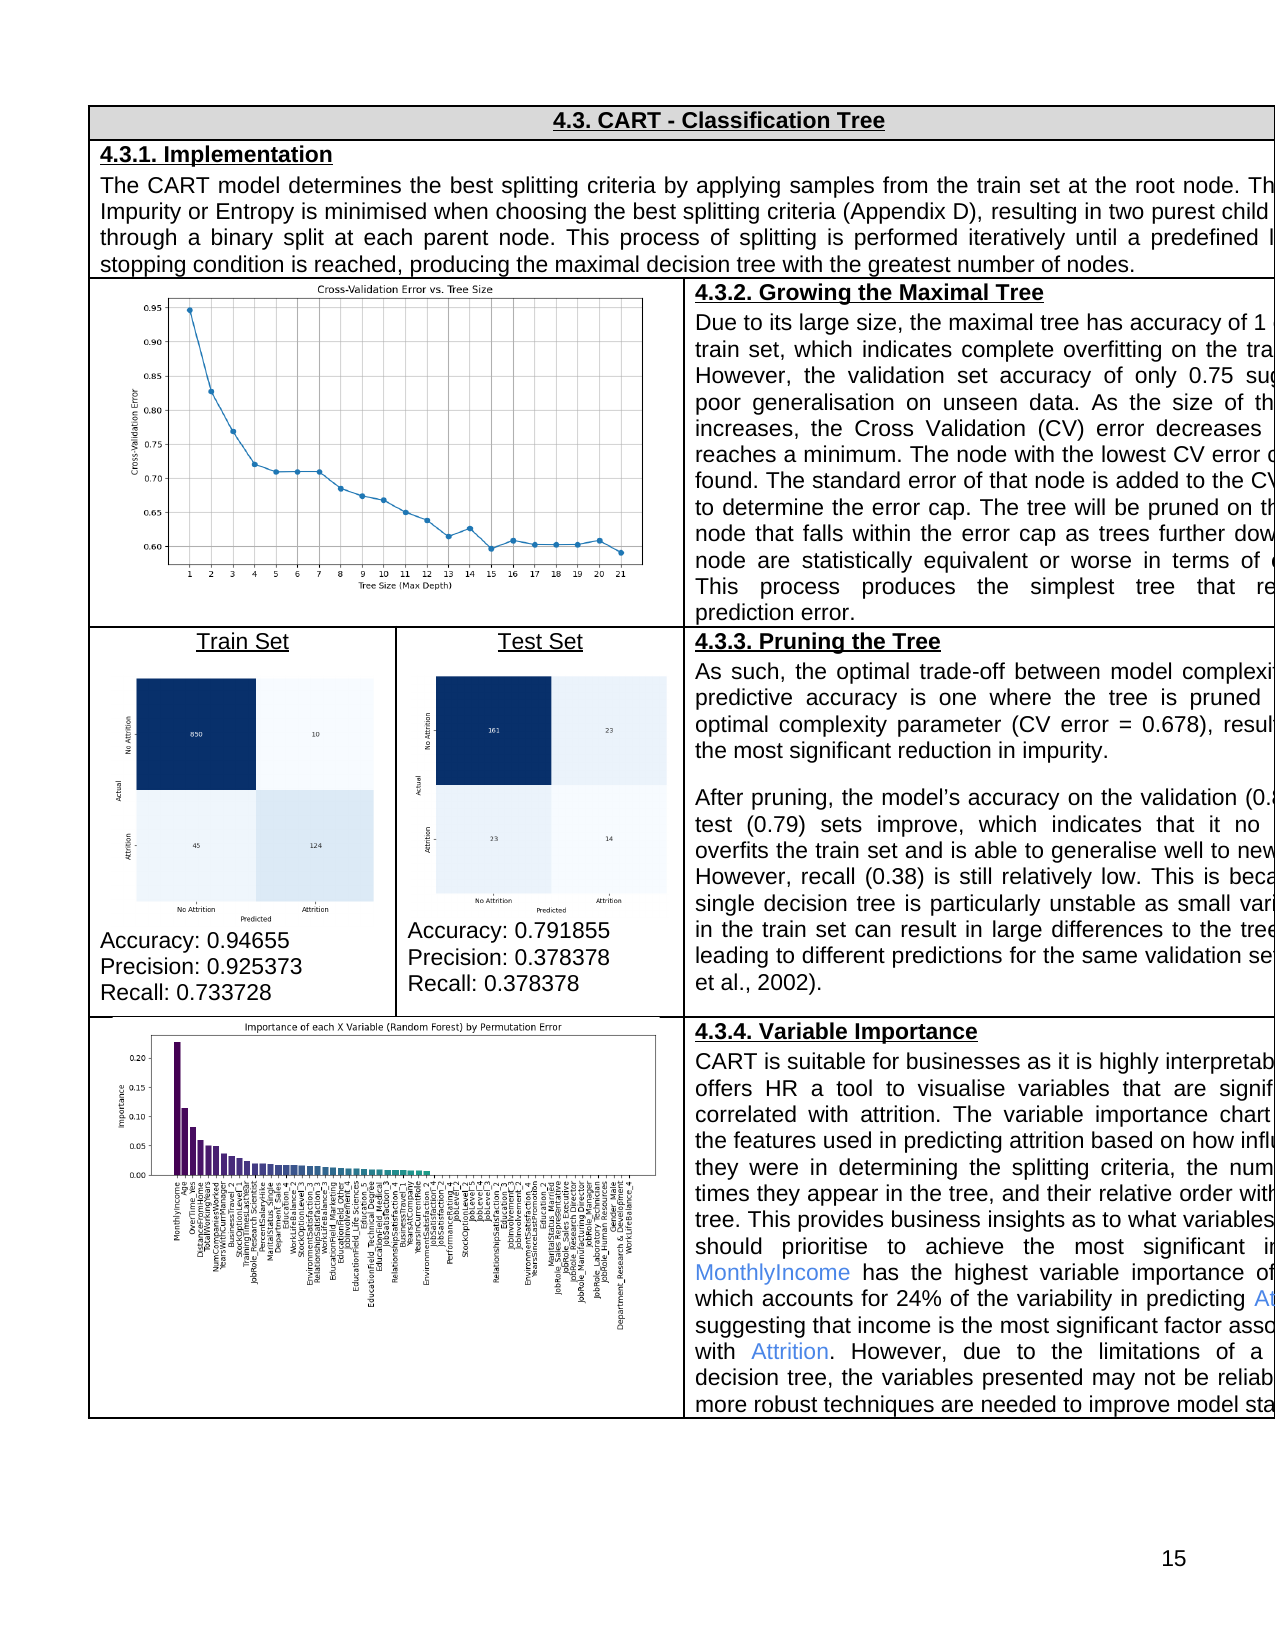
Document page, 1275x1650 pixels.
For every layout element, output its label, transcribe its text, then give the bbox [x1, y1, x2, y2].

table_cell Test Set Accuracy: 0.791855 Precision: 0.378378 Recall: 0.378378 [397, 628, 683, 1016]
picture [125, 279, 648, 595]
table_cell 4.3.1. Implementation The CART model determines the best splitting criteria by applying samples from the train set at the root node. The Gini Impurity or Entropy is minimised when choosing the best splitting criteria (Appendix D), resulting in two purest child nodes through a binary split at each parent node. This process of splitting is performed iteratively until a predefined lenient stopping condition is reached, producing the maximal decision tree with the greatest number of nodes. [90, 141, 1274, 277]
table_cell Train Set Accuracy: 0.94655 Precision: 0.925373 Recall: 0.733728 [90, 628, 395, 1016]
picture [411, 675, 669, 918]
table_cell [90, 279, 683, 626]
table_cell [90, 1018, 683, 1417]
table_cell 4.3.2. Growing the Maximal Tree Due to its large size, the maximal tree has accuracy of 1 on the train set, which indicates complete overfitting on the train set. However, the validation set accuracy of only 0.75 suggests poor generalisation on unseen data. As the size of the tree increases, the Cross Validation (CV) error decreases until it reaches a minimum. The node with the lowest CV error can be found. The standard error of that node is added to the CV error to determine the error cap. The tree will be pruned on the first node that falls within the error cap as trees further down that node are statistically equivalent or worse in terms of errors. This process produces the simplest tree that reduces prediction error. [685, 279, 1274, 626]
picture [112, 1017, 660, 1332]
table_cell 4.3.3. Pruning the Tree As such, the optimal trade-off between model complexity and predictive accuracy is one where the tree is pruned at the optimal complexity parameter (CV error = 0.678), resulting in the most significant reduction in impurity. After pruning, the model’s accuracy on the validation (0.8) and test (0.79) sets improve, which indicates that it no longer overfits the train set and is able to generalise well to new data. However, recall (0.38) is still relatively low. This is because a single decision tree is particularly unstable as small variations in the train set can result in large differences to the tree built, leading to different predictions for the same validation set (Last et al., 2002). [685, 628, 1274, 1016]
picture [111, 675, 374, 927]
table_cell 4.3.4. Variable Importance CART is suitable for businesses as it is highly interpretable and offers HR a tool to visualise variables that are significantly correlated with attrition. The variable importance chart ranks the features used in predicting attrition based on how influential they were in determining the splitting criteria, the number of times they appear in the tree, and their relative order within the tree. This provides business insights as to what variables Tesla should prioritise to achieve the most significant impact. MonthlyIncome has the highest variable importance of 0.24, which accounts for 24% of the variability in predicting Attrition, suggesting that income is the most significant factor associated with Attrition. However, due to the limitations of a single decision tree, the variables presented may not be reliable and more robust techniques are needed to improve model stability. [685, 1018, 1274, 1417]
table_header 4.3. CART - Classification Tree [90, 107, 1274, 139]
